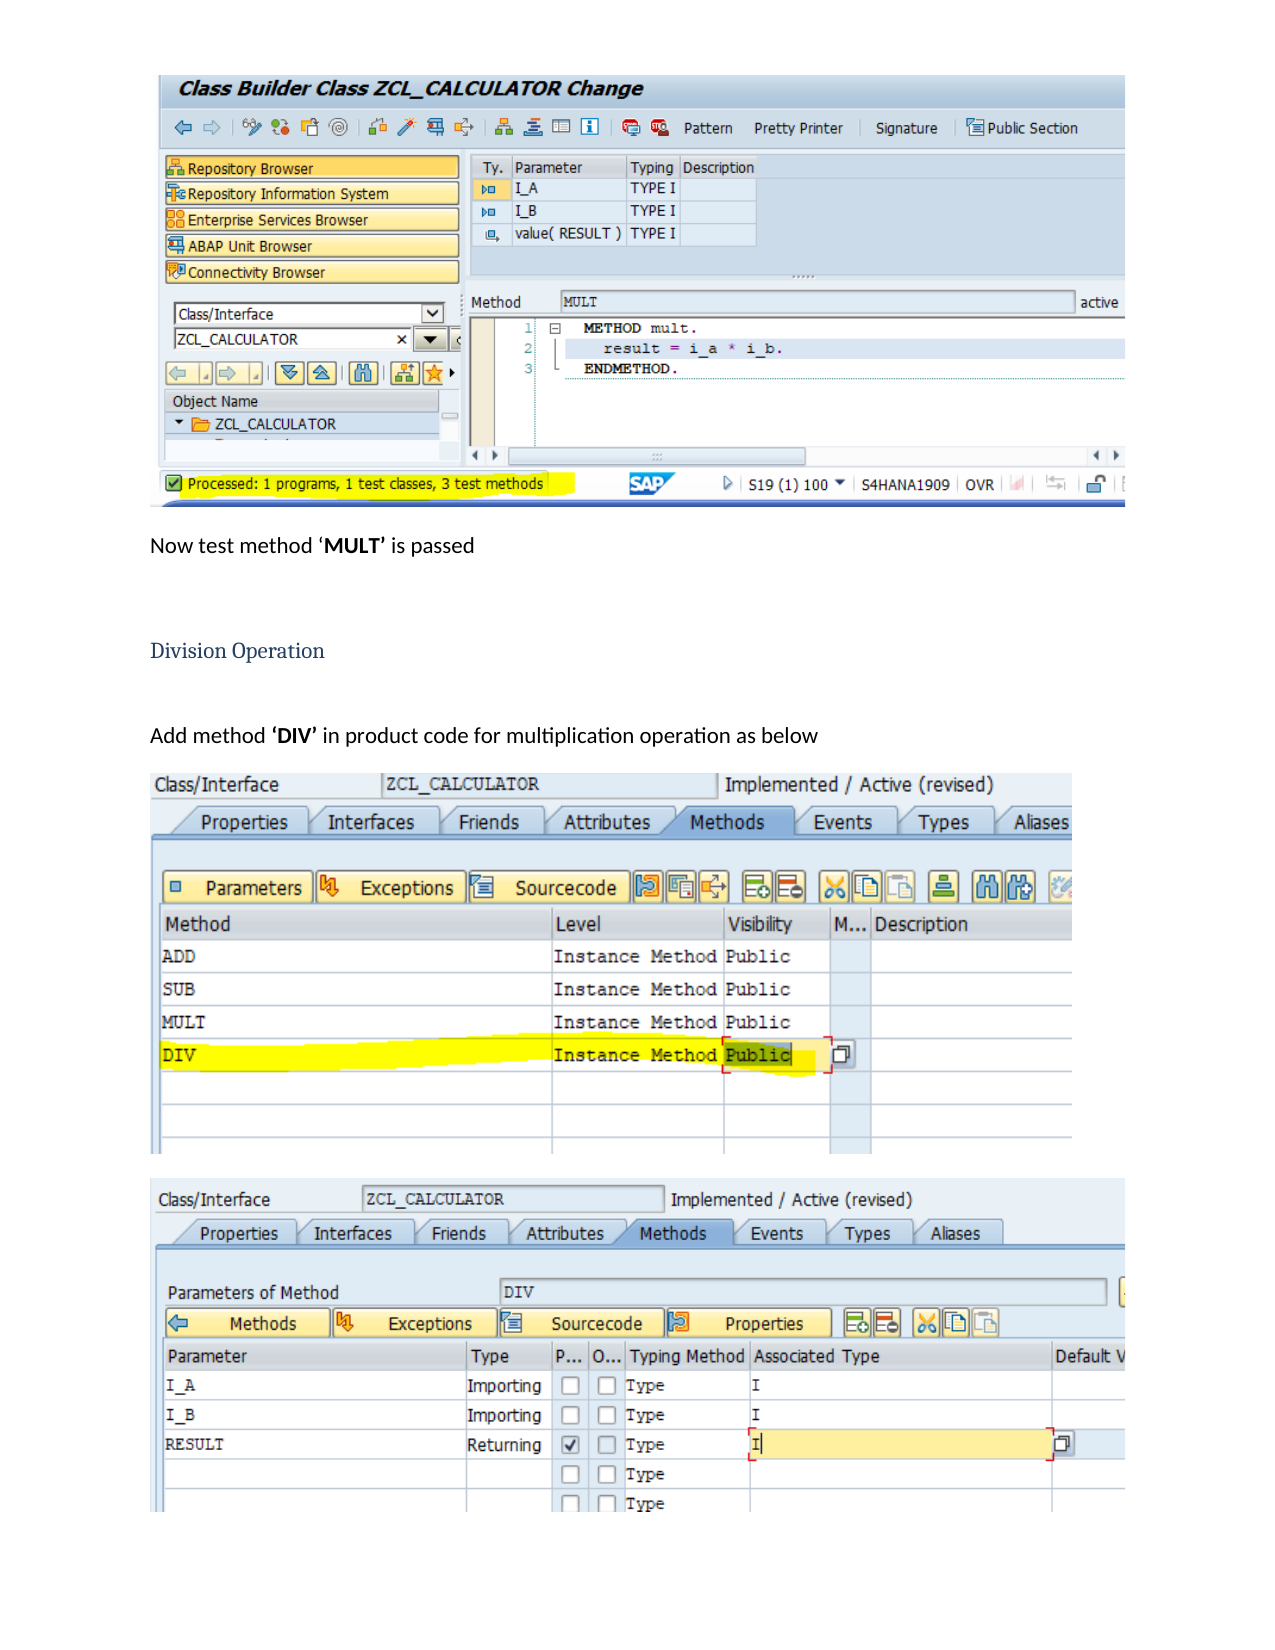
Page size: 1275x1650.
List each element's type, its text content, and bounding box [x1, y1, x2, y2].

picture [150, 1178, 1125, 1512]
picture [150, 75, 1125, 507]
picture [150, 773, 1072, 1154]
subtitle Division Operation [150, 638, 1125, 664]
text Add method ‘DIV’ in product code for multiplication operation as below [150, 721, 1125, 749]
text Now test method ‘MULT’ is passed [150, 532, 1125, 560]
